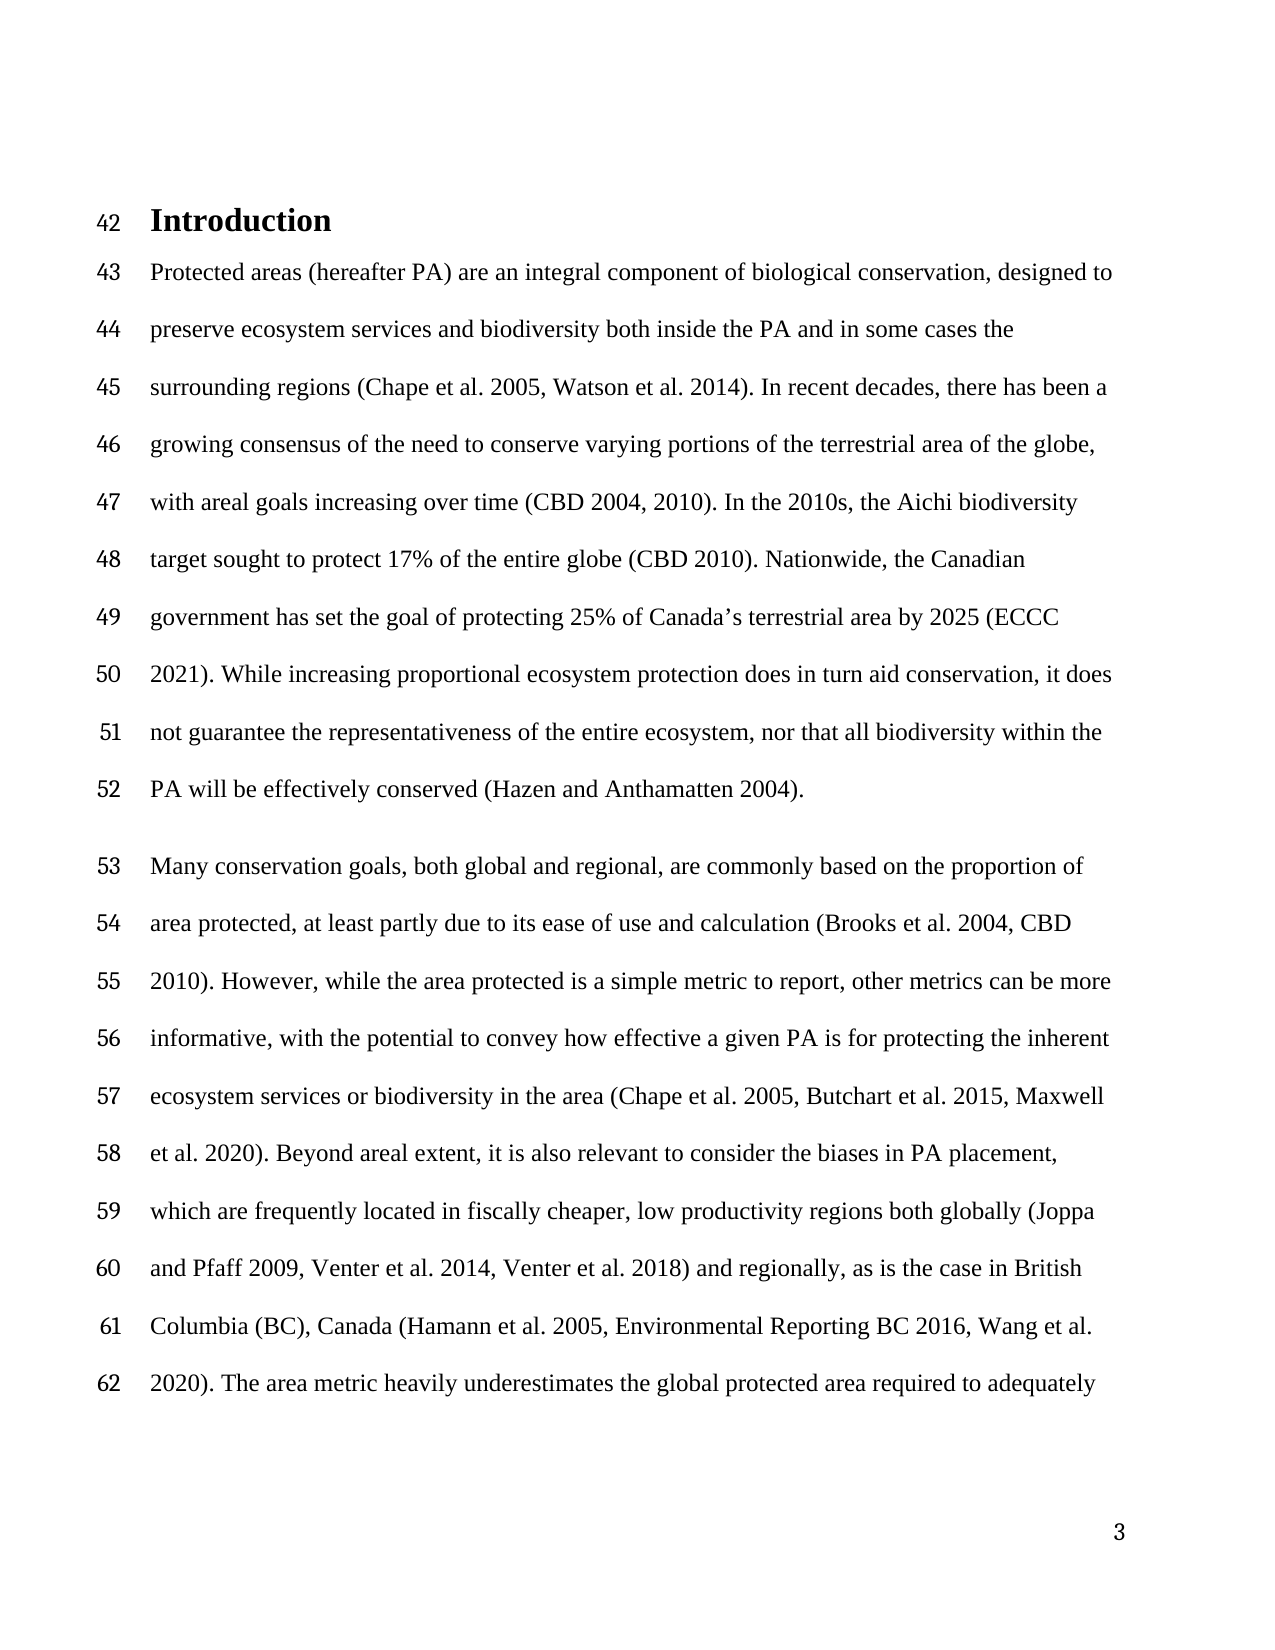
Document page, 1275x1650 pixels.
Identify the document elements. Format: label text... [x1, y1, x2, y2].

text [150, 851, 1125, 1397]
subtitle Introduction [150, 200, 1125, 238]
text Protected areas (hereafter PA) are an integral component of biological conservation, designed to preserve ecosystem services and biodiversity both inside the PA and in some cases the surrounding regions (Chape et al. 2005, Watson et al. 2014). In recent decades, there has been a growing consensus of the need to conserve varying portions of the terrestrial area of the globe, with areal goals increasing over time (CBD 2004, 2010). In the 2010s, the Aichi biodiversity target sought to protect 17% of the entire globe (CBD 2010). Nationwide, the Canadian government has set the goal of protecting 25% of Canada’s terrestrial area by 2025 (ECCC 2021). While increasing proportional ecosystem protection does in turn aid conservation, it does not guarantee the representativeness of the entire ecosystem, nor that all biodiversity within the PA will be effectively conserved (Hazen and Anthamatten 2004). [150, 257, 1125, 803]
